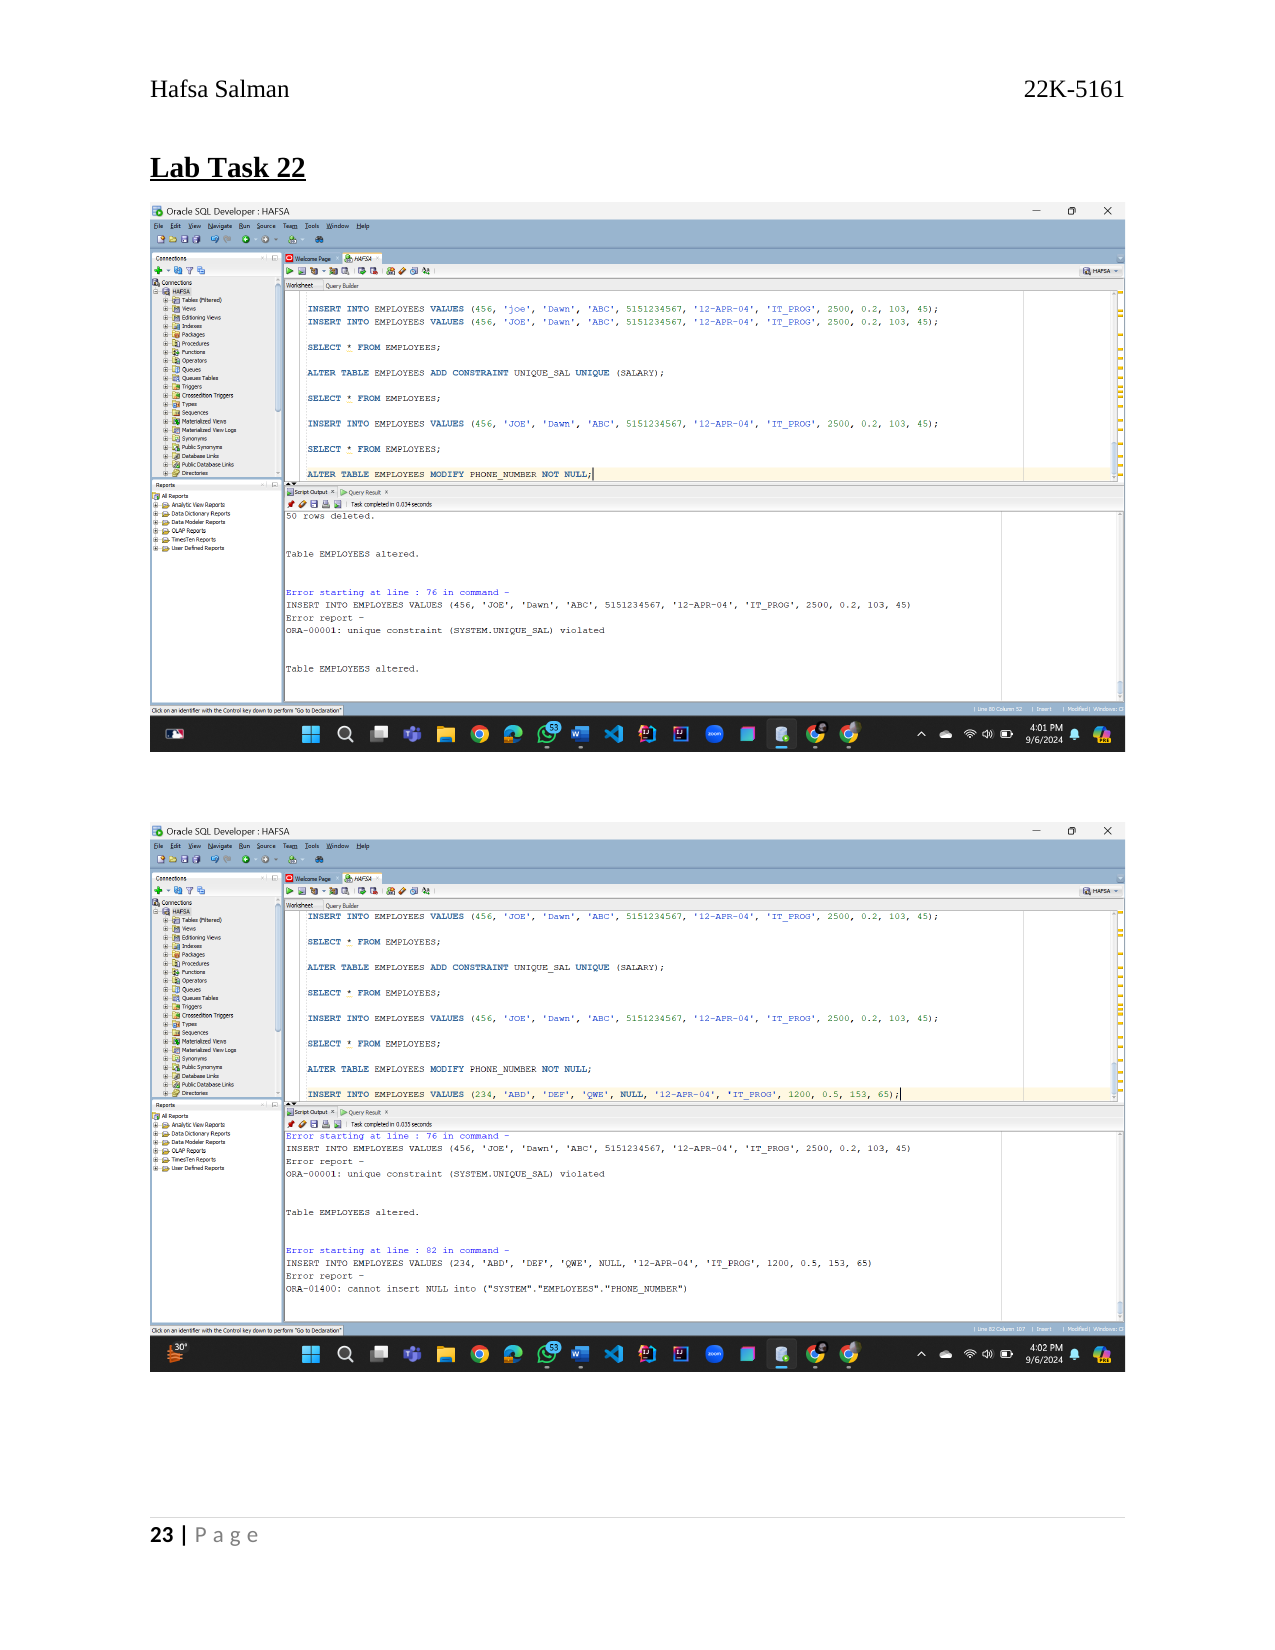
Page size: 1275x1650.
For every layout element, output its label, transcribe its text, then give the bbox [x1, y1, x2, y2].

picture [150, 822, 1125, 1372]
text Lab Task 22 [150, 150, 1125, 183]
picture [150, 202, 1125, 752]
